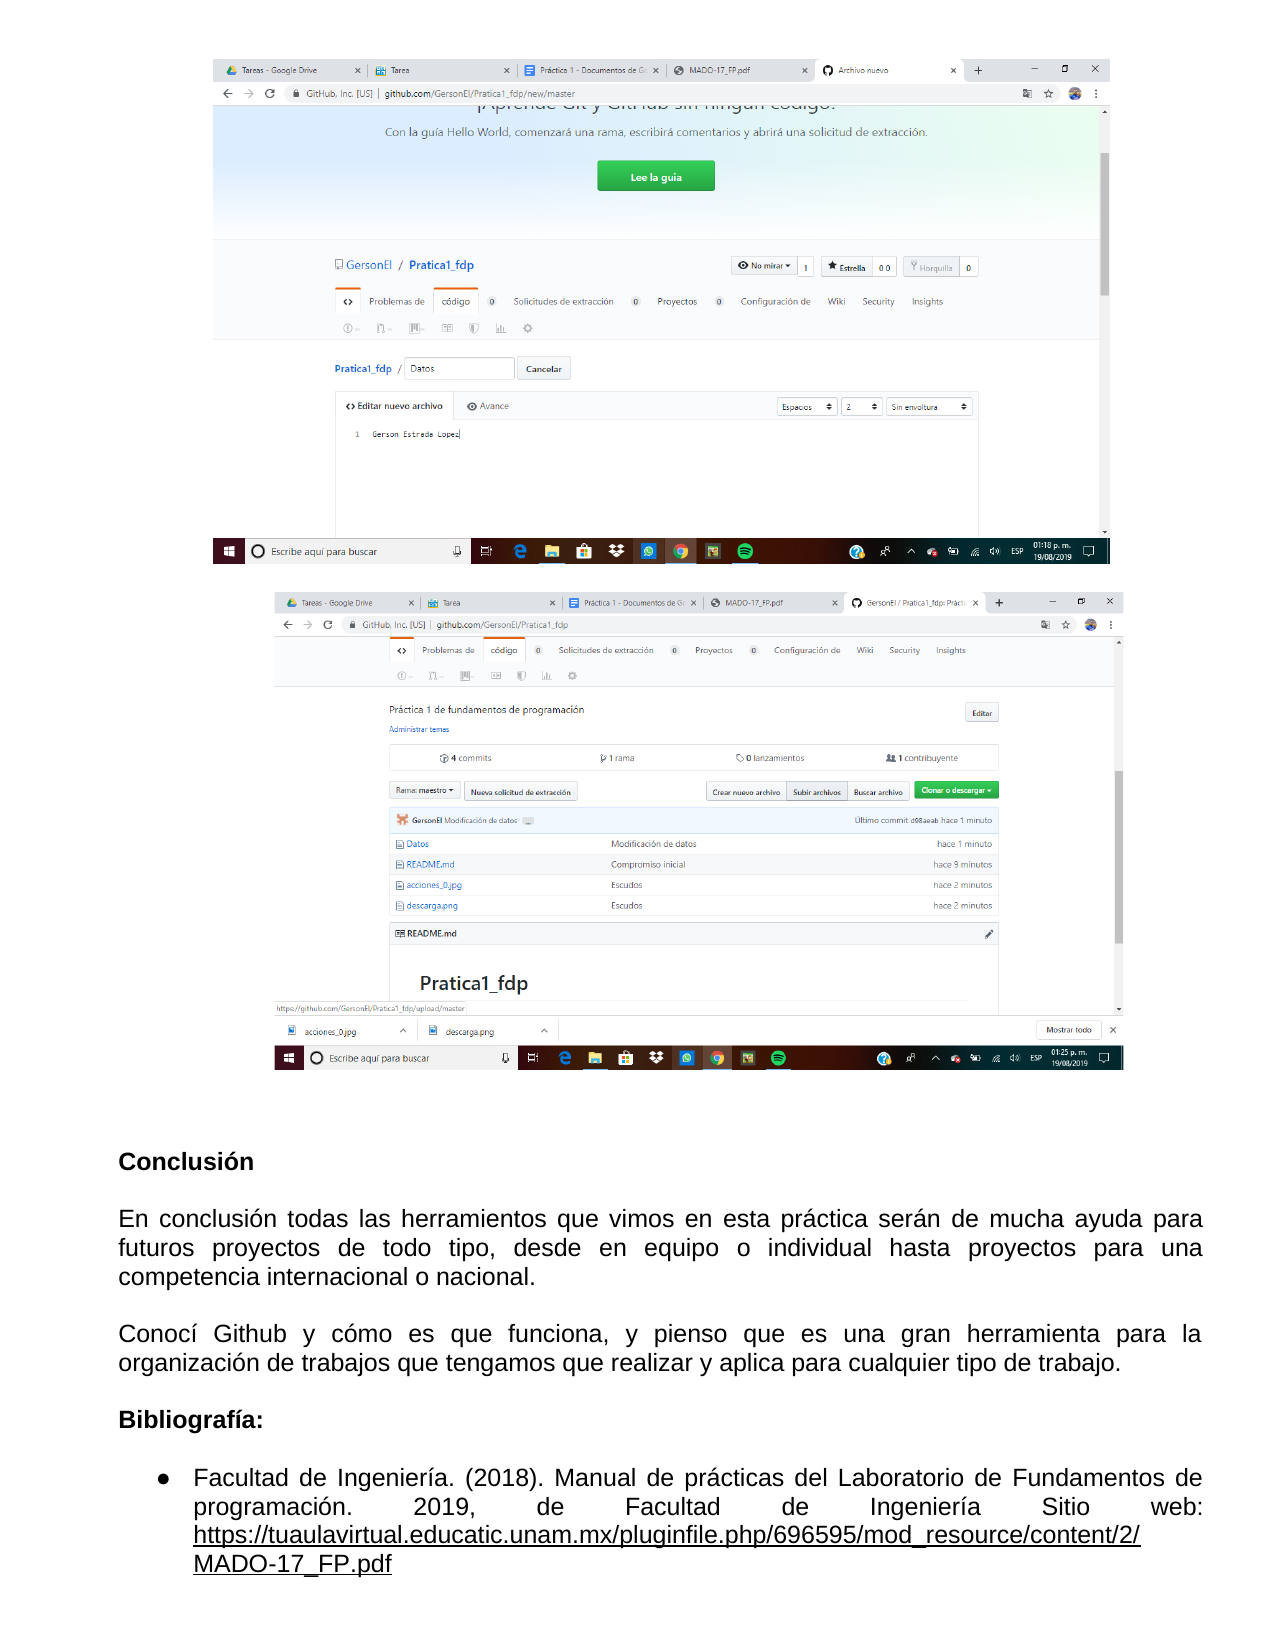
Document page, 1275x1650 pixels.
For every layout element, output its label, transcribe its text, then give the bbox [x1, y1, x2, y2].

picture [213, 59, 1110, 564]
list Facultad de Ingeniería. (2018). Manual de prácticas del Laboratorio de Fundamentos de programación. 2019, de Facultad de Ingeniería Sitio web: https://tuaulavirtual.educatic.unam.mx/pluginfile.php/696595/mod_resource/content/2/MADO-17_FP.pdf [156, 1463, 1205, 1578]
text Bibliografía: [118, 1405, 1205, 1434]
text Conclusión [118, 1147, 1205, 1175]
picture [274, 592, 1124, 1070]
text Conocí Github y cómo es que funciona, y pienso que es una gran herramienta para la organización de trabajos que tengamos que realizar y aplica para cualquier tipo de trabajo. [118, 1319, 1205, 1377]
text En conclusión todas las herramientos que vimos en esta práctica serán de mucha ayuda para futuros proyectos de todo tipo, desde en equipo o individual hasta proyectos para una competencia internacional o nacional. [118, 1204, 1205, 1290]
